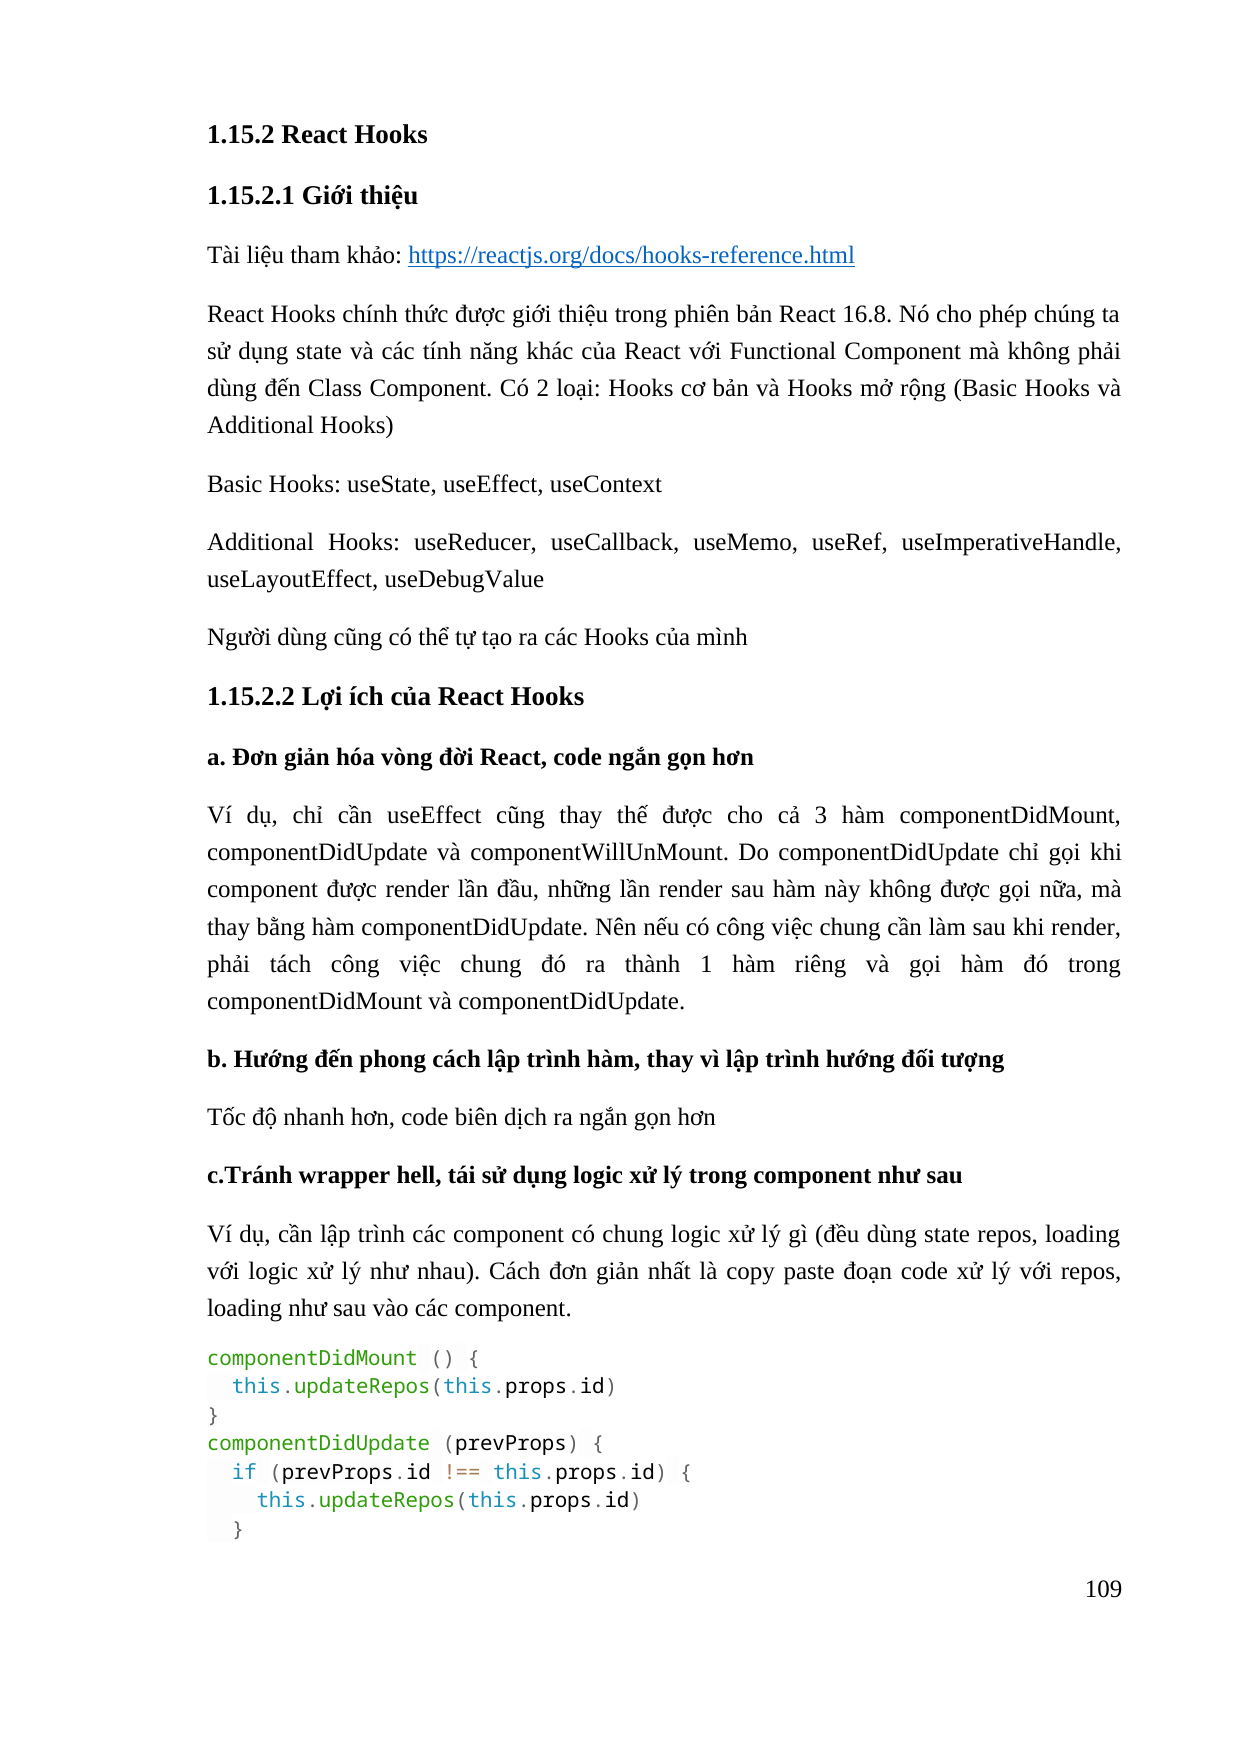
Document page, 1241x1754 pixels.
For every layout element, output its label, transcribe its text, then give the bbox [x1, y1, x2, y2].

text c.Tránh wrapper hell, tái sử dụng logic xử lý trong component như sau [207, 1161, 1122, 1189]
text Ví dụ, chỉ cần useEffect cũng thay thế được cho cả 3 hàm componentDidMount, componentDidUpdate và componentWillUnMount. Do componentDidUpdate chỉ gọi khi component được render lần đầu, những lần render sau hàm này không được gọi nữa, mà thay bằng hàm componentDidUpdate. Nên nếu có công việc chung cần làm sau khi render, phải tách công việc chung đó ra thành 1 hàm riêng và gọi hàm đó trong componentDidMount và componentDidUpdate. [207, 800, 1122, 1015]
text componentDidMount () { [467, 1343, 1122, 1372]
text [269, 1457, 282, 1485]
text } [232, 1514, 1122, 1542]
subtitle React Hooks [207, 118, 1122, 149]
text this.updateRepos(this.props.id) [232, 1372, 1122, 1400]
text if (prevProps.id !== this.props.id) { [493, 1457, 667, 1485]
text Tốc độ nhanh hơn, code biên dịch ra ngắn gọn hơn [207, 1102, 1122, 1131]
text Ví dụ, cần lập trình các component có chung logic xử lý gì (đều dùng state repos, loading với logic xử lý như nhau). Cách đơn giản nhất là copy paste đoạn code xử lý với repos, loading như sau vào các component. [207, 1219, 1122, 1322]
text } [207, 1400, 1122, 1428]
text React Hooks chính thức được giới thiệu trong phiên bản React 16.8. Nó cho phép chúng ta sử dụng state và các tính năng khác của React với Functional Component mà không phải dùng đến Class Component. Có 2 loại: Hooks cơ bản và Hooks mở rộng (Basic Hooks và Additional Hooks) [207, 299, 1122, 439]
text Người dùng cũng có thể tự tạo ra các Hooks của mình [207, 622, 1122, 651]
text componentDidMount () { [207, 1343, 418, 1372]
subtitle Lợi ích của React Hooks [207, 680, 1122, 712]
text Additional Hooks: useReducer, useCallback, useMemo, useRef, useImperativeHandle, useLayoutEffect, useDebugValue [207, 527, 1122, 593]
text if (prevProps.id !== this.props.id) { [679, 1457, 1122, 1485]
text Basic Hooks: useState, useEffect, useContext [207, 469, 1122, 497]
subtitle Giới thiệu [207, 179, 1122, 211]
text a. Đơn giản hóa vòng đời React, code ngắn gọn hơn [207, 742, 1122, 770]
text this.updateRepos(this.props.id) [256, 1485, 1122, 1514]
text b. Hướng đến phong cách lập trình hàm, thay vì lập trình hướng đối tượng [207, 1044, 1122, 1073]
text Tài liệu tham khảo: https://reactjs.org/docs/hooks-reference.html [207, 241, 1122, 269]
text componentDidUpdate (prevProps) { [207, 1428, 1122, 1457]
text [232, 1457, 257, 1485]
